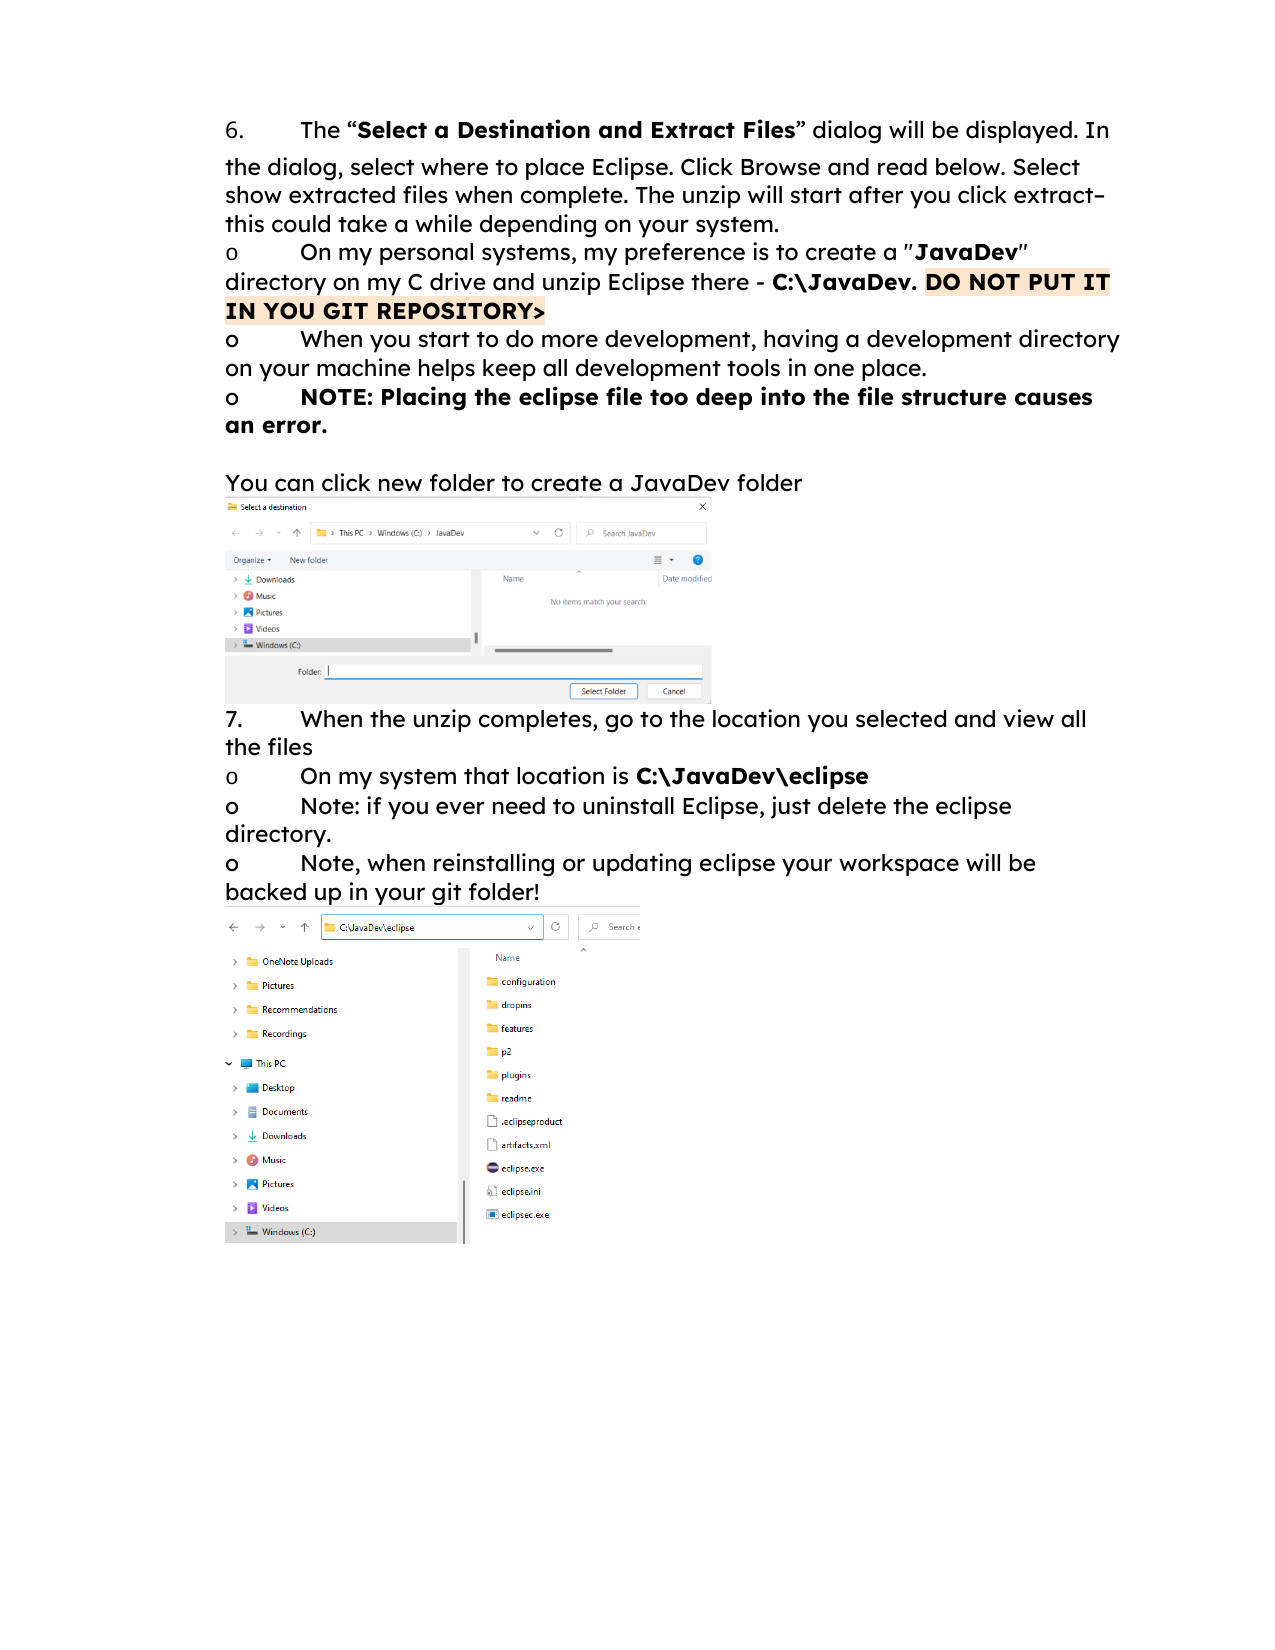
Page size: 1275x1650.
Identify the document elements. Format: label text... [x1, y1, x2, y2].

list Note, when reinstalling or updating eclipse your workspace will be backed up in your git folder! [225, 848, 1125, 906]
list On my personal systems, my preference is to create a "JavaDev" directory on my C drive and unzip Eclipse there - C:\JavaDev. DO NOT PUT IT IN YOU GIT REPOSITORY> [225, 238, 1125, 325]
picture [225, 905, 640, 1244]
list When the unzip completes, go to the location you selected and view all the files [225, 704, 1125, 761]
list On my system that location is C:\JavaDev\eclipse [225, 761, 1125, 791]
list Note: if you ever need to uninstall Eclipse, just delete the eclipse directory. [225, 791, 1125, 848]
list When you start to do more development, having a development directory on your machine helps keep all development tools in one place. [225, 325, 1125, 382]
list NOTE: Placing the eclipse file too deep into the file structure causes an error. [225, 382, 1125, 439]
picture [225, 496, 712, 704]
list The “Select a Destination and Extract Files” dialog will be displayed. In the dialog, select where to place Eclipse. Click Browse and read below. Select show extracted files when complete. The unzip will start after you click extract– this could take a while depending on your system. [225, 105, 1125, 238]
text You can click new folder to create a JavaDev folder [225, 468, 1125, 497]
